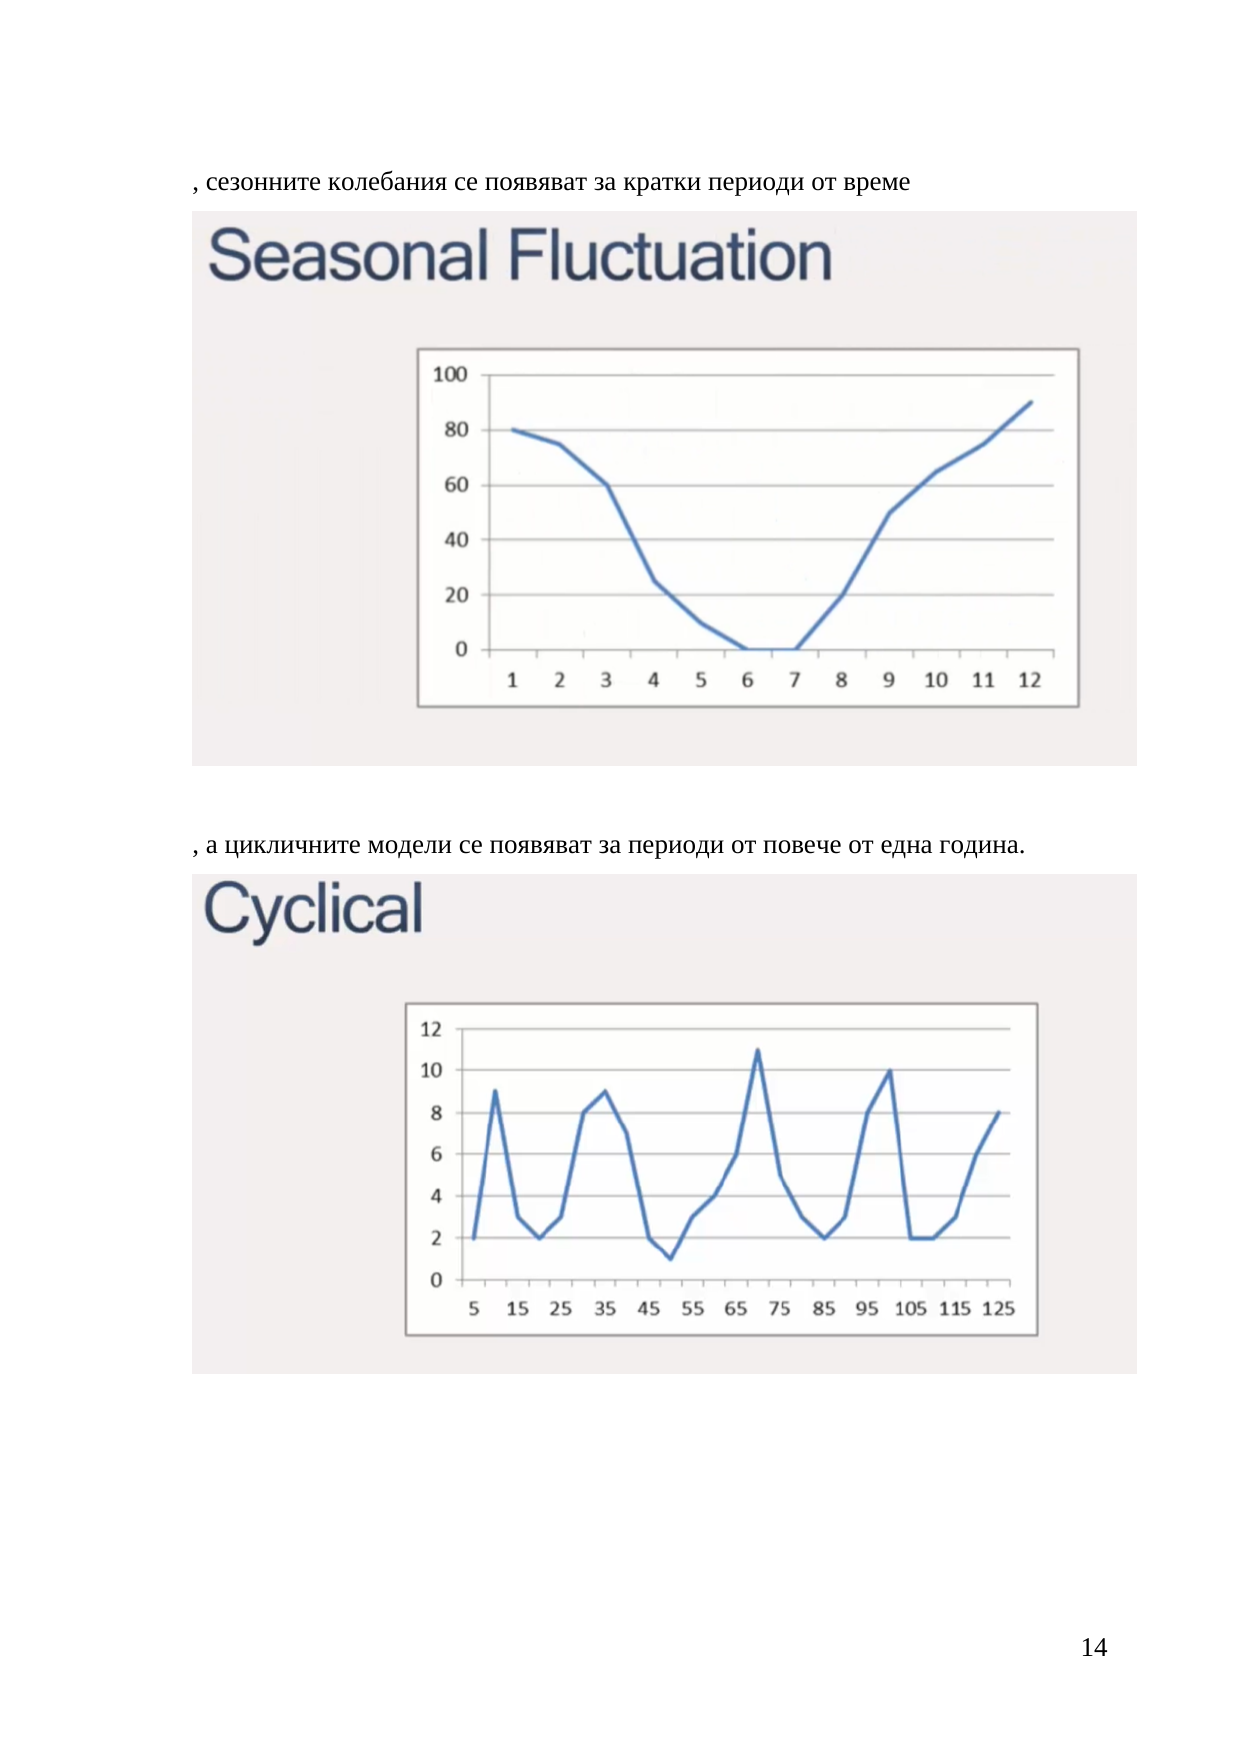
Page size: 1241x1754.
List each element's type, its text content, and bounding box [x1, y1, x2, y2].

picture [192, 211, 1137, 766]
text , сезонните колебания се появяват за кратки периоди от време [133, 165, 1107, 196]
text , а цикличните модели се появяват за периоди от повече от една година. [133, 828, 1107, 859]
picture [192, 874, 1137, 1374]
